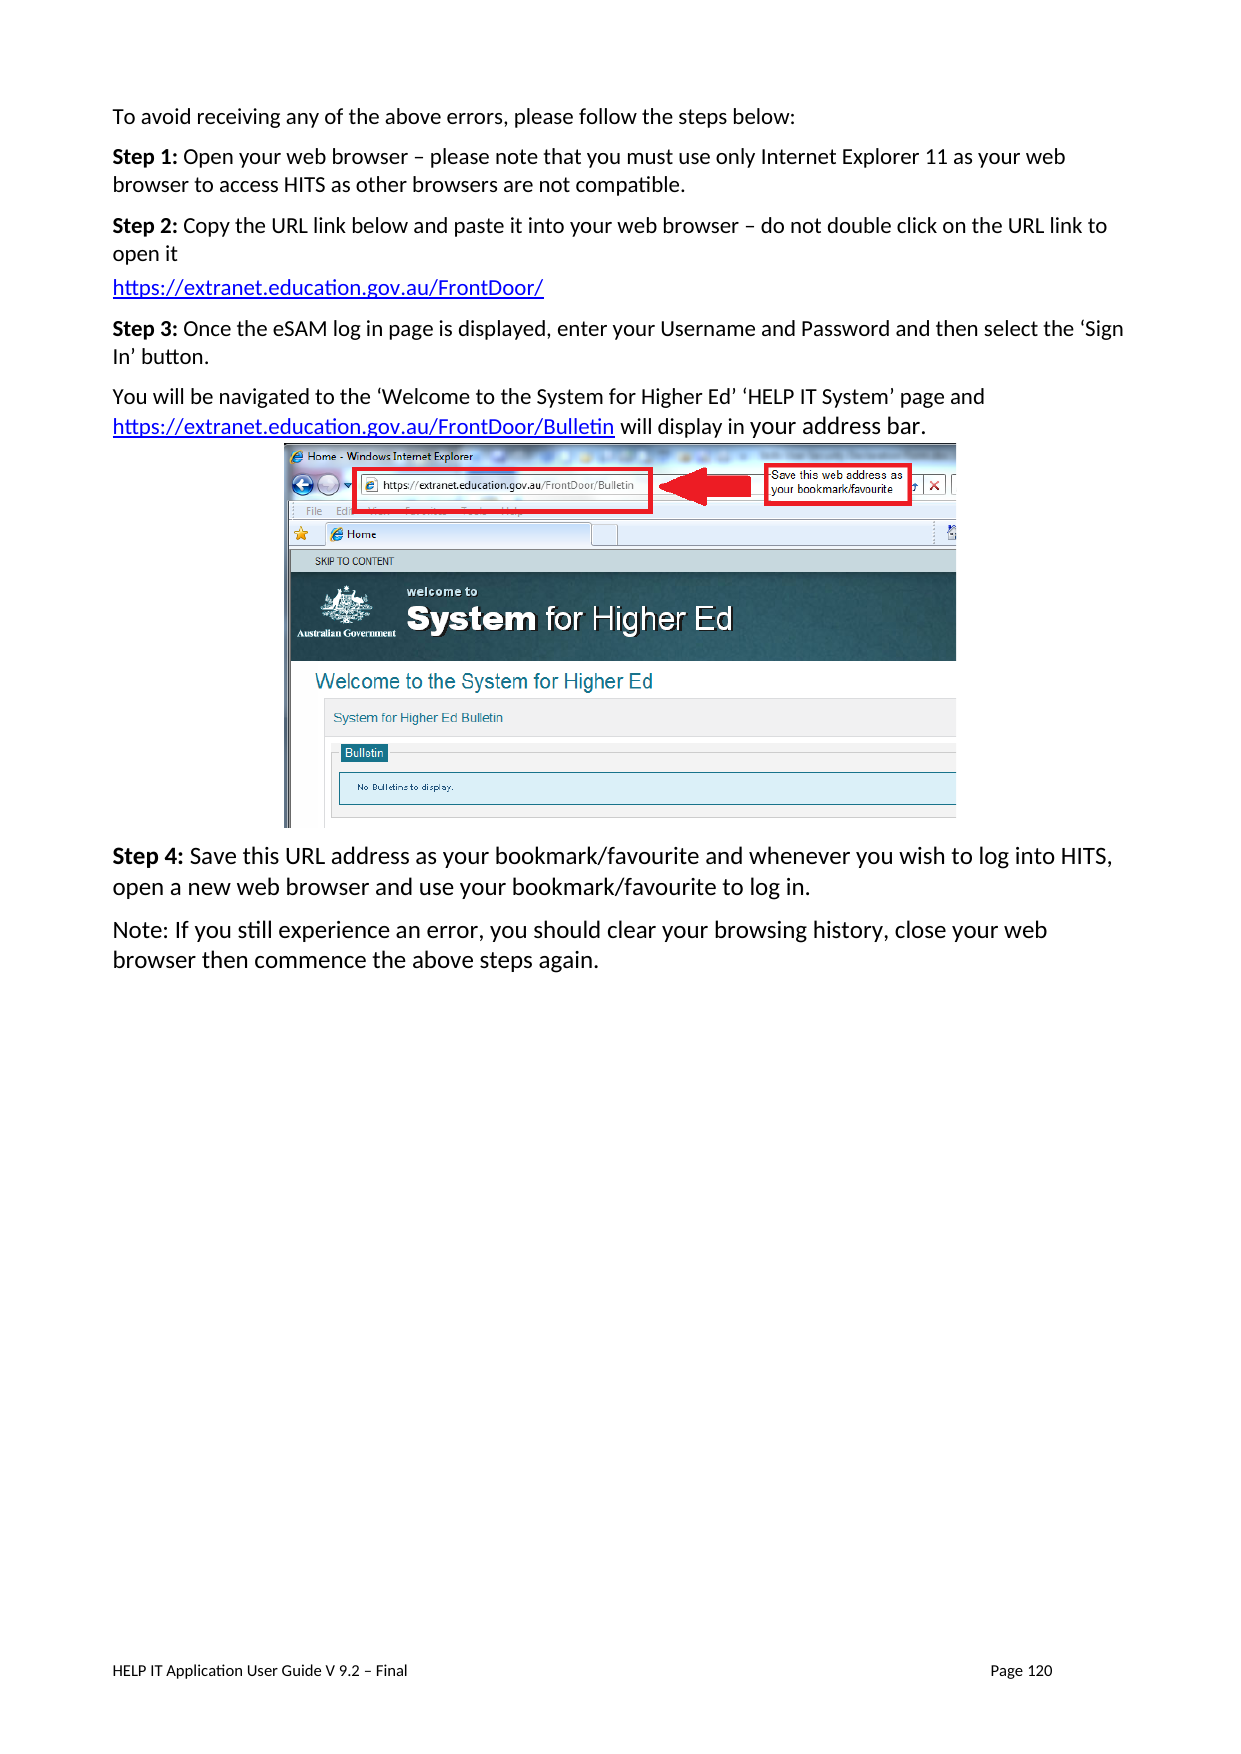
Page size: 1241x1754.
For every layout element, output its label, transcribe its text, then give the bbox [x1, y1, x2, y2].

picture [284, 443, 957, 828]
text https://extranet.education.gov.au/FrontDoor/ [112, 273, 1128, 301]
text Step 3: Once the eSAM log in page is displayed, enter your Username and Password and then select the ‘Sign In’ button. [112, 314, 1128, 370]
text Step 1: Open your web browser – please note that you must use only Internet Explorer 11 as your web browser to access HITS as other browsers are not compatible. [112, 142, 1128, 198]
text You will be navigated to the ‘Welcome to the System for Higher Ed’ ‘HELP IT System’ page and https://extranet.education.gov.au/FrontDoor/Bulletin will display in your address bar. [112, 382, 1128, 441]
text Step 2: Copy the URL link below and paste it into your web browser – do not double click on the URL link to open it [112, 211, 1128, 267]
text To avoid receiving any of the above errors, please follow the steps below: [112, 102, 1128, 130]
text Step 4: Save this URL address as your bookmark/favourite and whenever you wish to log into HITS, open a new web browser and use your bookmark/favourite to log in. [112, 841, 1128, 902]
text Note: If you still experience an error, you should clear your browsing history, close your web browser then commence the above steps again. [112, 914, 1128, 975]
